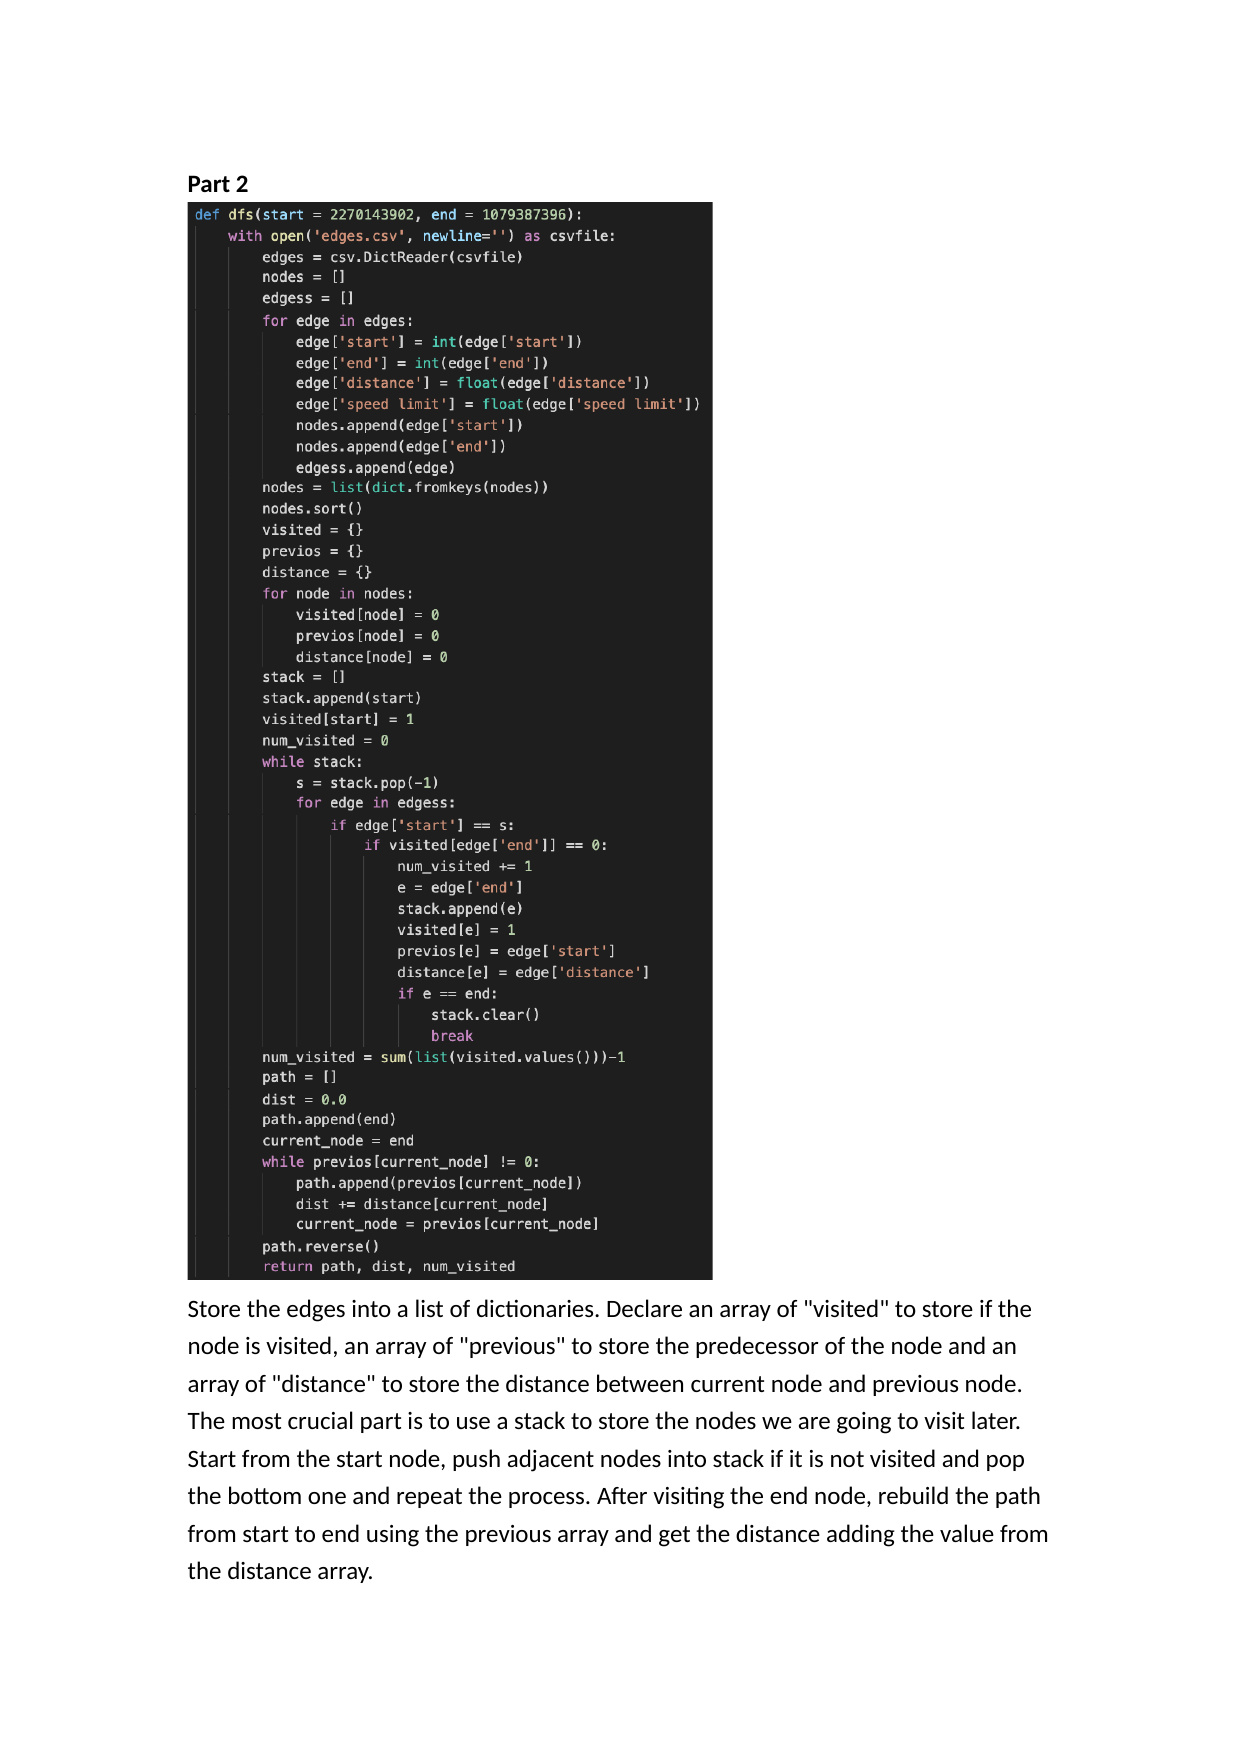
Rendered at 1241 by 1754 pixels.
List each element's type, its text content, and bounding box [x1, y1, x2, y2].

text Part 2 [187, 164, 1053, 202]
picture [187, 202, 713, 1280]
text Store the edges into a list of dictionaries. Declare an array of "visited" to store if the node is visited, an array of "previous" to store the predecessor of the node and an array of "distance" to store the distance between current node and previous node. The most crucial part is to use a stack to store the nodes we are going to visit later. Start from the start node, push adjacent nodes into stack if it is not visited and pop the bottom one and repeat the process. After visiting the end node, rebuild the path from start to end using the previous array and get the distance adding the value from the distance array. [187, 1289, 1053, 1589]
